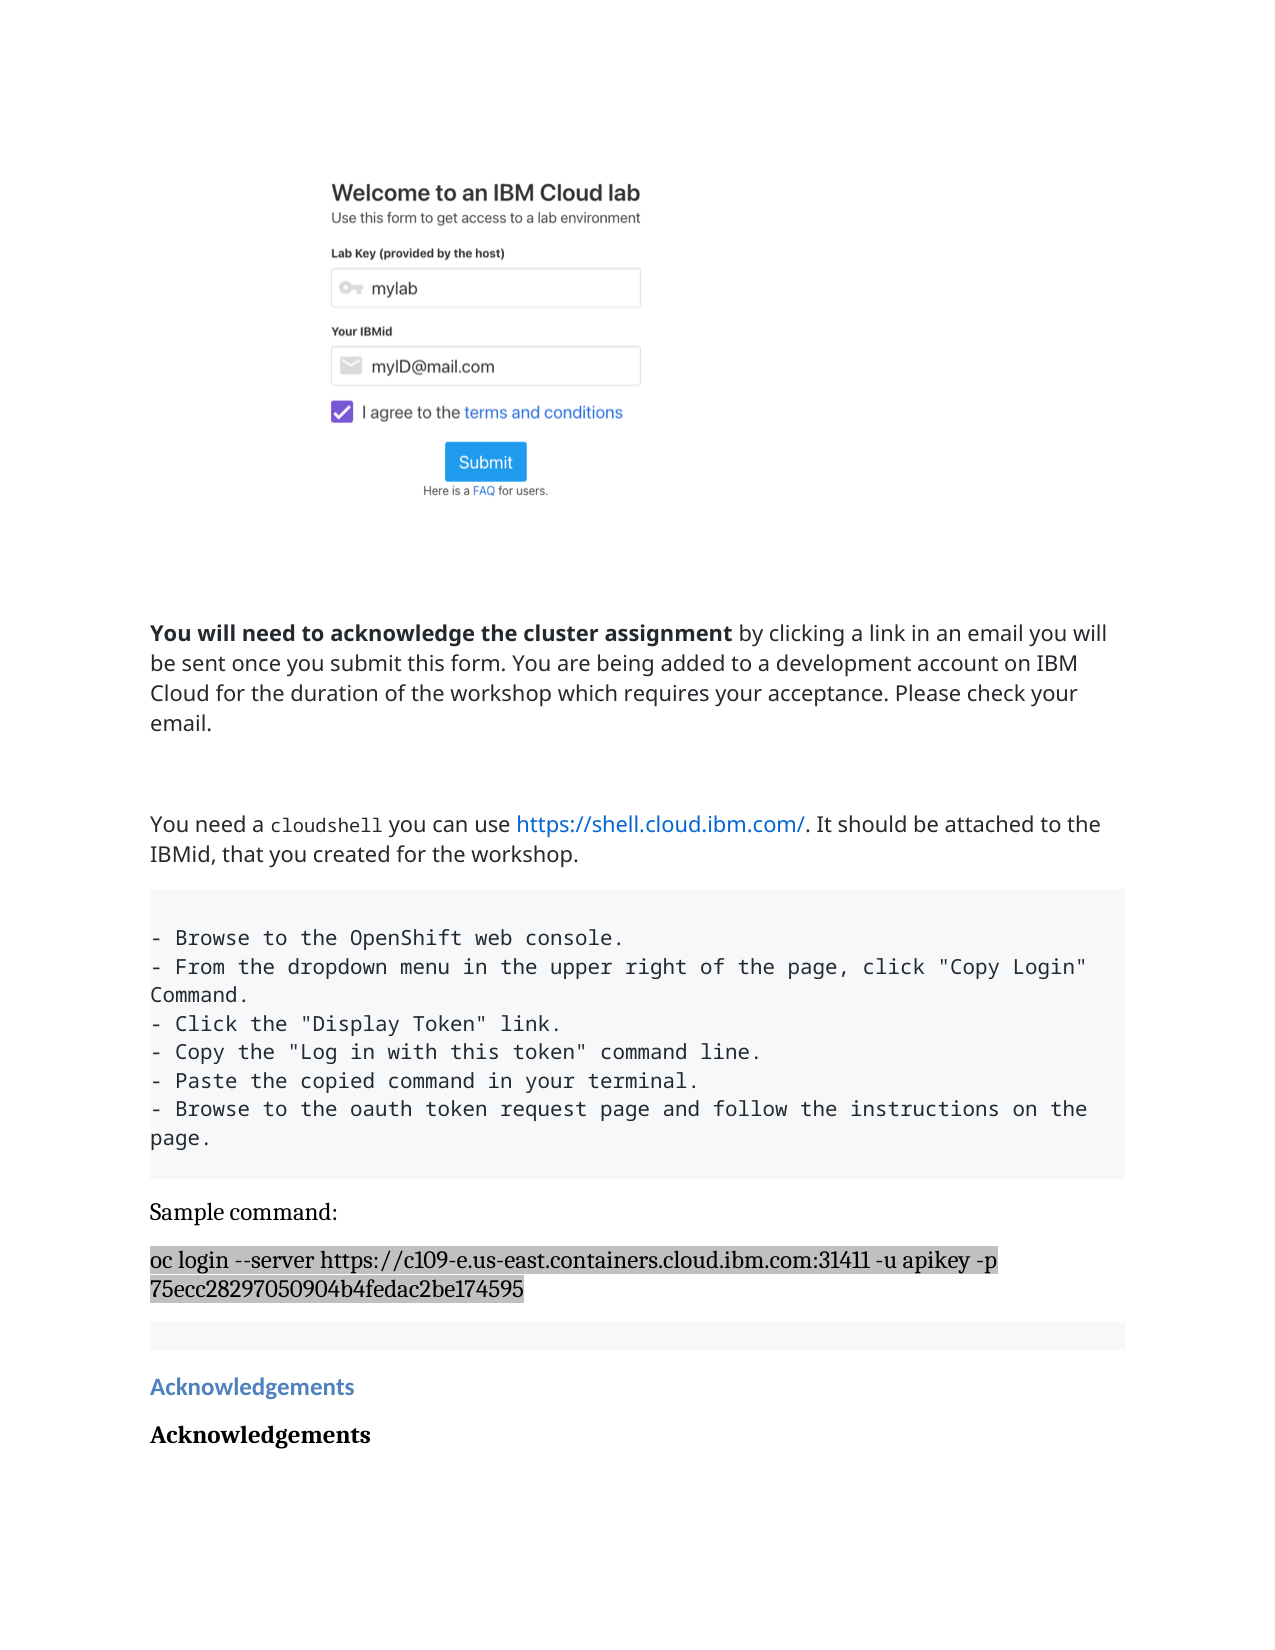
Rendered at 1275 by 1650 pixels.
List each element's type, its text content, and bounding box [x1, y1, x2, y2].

text - From the dropdown menu in the upper right of the page, click "Copy Login" Command. [150, 952, 1125, 1009]
text - Browse to the OpenShift web console. [150, 923, 1125, 952]
text - Click the "Display Token" link. [150, 1009, 1125, 1037]
text Acknowledgements [150, 1421, 1125, 1449]
subtitle Acknowledgements [150, 1371, 1125, 1402]
text You need a cloudshell you can use https://shell.cloud.ibm.com/. It should be attached to the IBMid, that you created for the workshop. [579, 809, 1125, 869]
text - Browse to the oauth token request page and follow the instructions on the page. [150, 1094, 1125, 1151]
text - Copy the "Log in with this token" command line. [150, 1037, 1125, 1066]
text oc login --server https://c109-e.us-east.containers.cloud.ibm.com:31411 -u apikey -p 75ecc28297050904b4fedac2be174595 [150, 1246, 1125, 1303]
text Sample command: [150, 1198, 1125, 1227]
text You will need to acknowledge the cluster assignment by clicking a link in an email you will be sent once you submit this form. You are being added to a development account on IBM Cloud for the duration of the workshop which requires your acceptance. Please check your email. [150, 618, 1125, 738]
text - Paste the copied command in your terminal. [150, 1066, 1125, 1094]
picture [225, 150, 713, 543]
